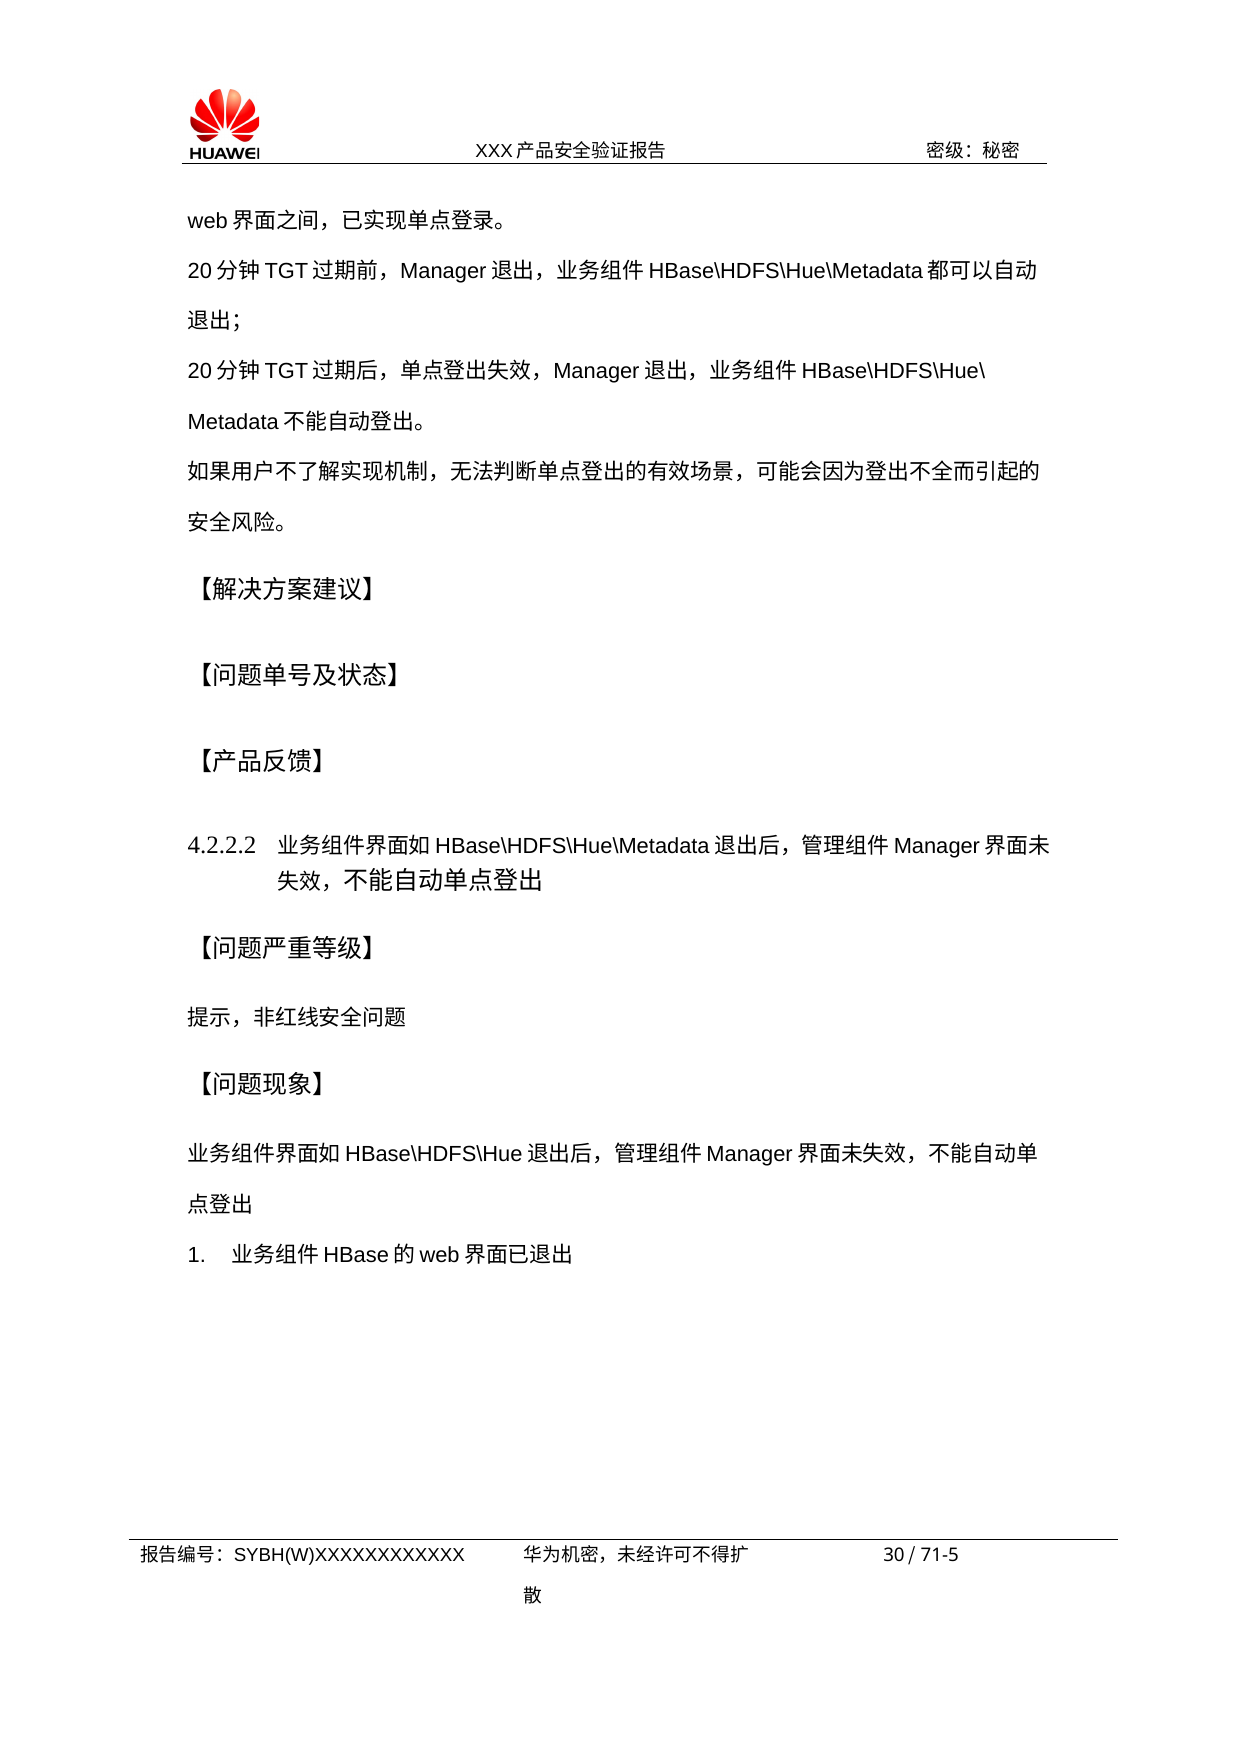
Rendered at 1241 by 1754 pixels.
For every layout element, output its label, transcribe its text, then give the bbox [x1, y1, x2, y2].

text FI系统的业务组件HBase\HDFS\Hue\Metadata多个web界面与管理组件Manager的web界面之间，已实现单点登录。 [187, 202, 1053, 236]
text 业务组件界面如HBase\HDFS\Hue\Metadata退出后，管理组件Manager界面未失效，不能自动单点登出 [187, 828, 1053, 896]
picture [190, 89, 260, 159]
text 20分钟TGT过期后，单点登出失效，Manager退出，业务组件HBase\HDFS\Hue\Metadata不能自动登出。 [187, 352, 1053, 437]
text 提示，非红线安全问题 [187, 999, 1053, 1033]
text 20分钟TGT过期前，Manager退出，业务组件HBase\HDFS\Hue\Metadata都可以自动退出； [187, 251, 1053, 336]
text 【问题单号及状态】 [187, 640, 1053, 708]
text 【产品反馈】 [187, 726, 1053, 794]
text 业务组件界面如HBase\HDFS\Hue退出后，管理组件Manager界面未失效，不能自动单点登出 [187, 1135, 1053, 1220]
list 业务组件HBase的web界面已退出 [187, 1236, 1053, 1269]
text 【问题现象】 [187, 1049, 1053, 1117]
text 如果用户不了解实现机制，无法判断单点登出的有效场景，可能会因为登出不全而引起的安全风险。 [187, 453, 1053, 538]
text 【解决方案建议】 [187, 554, 1053, 622]
text 【问题严重等级】 [187, 913, 1053, 981]
